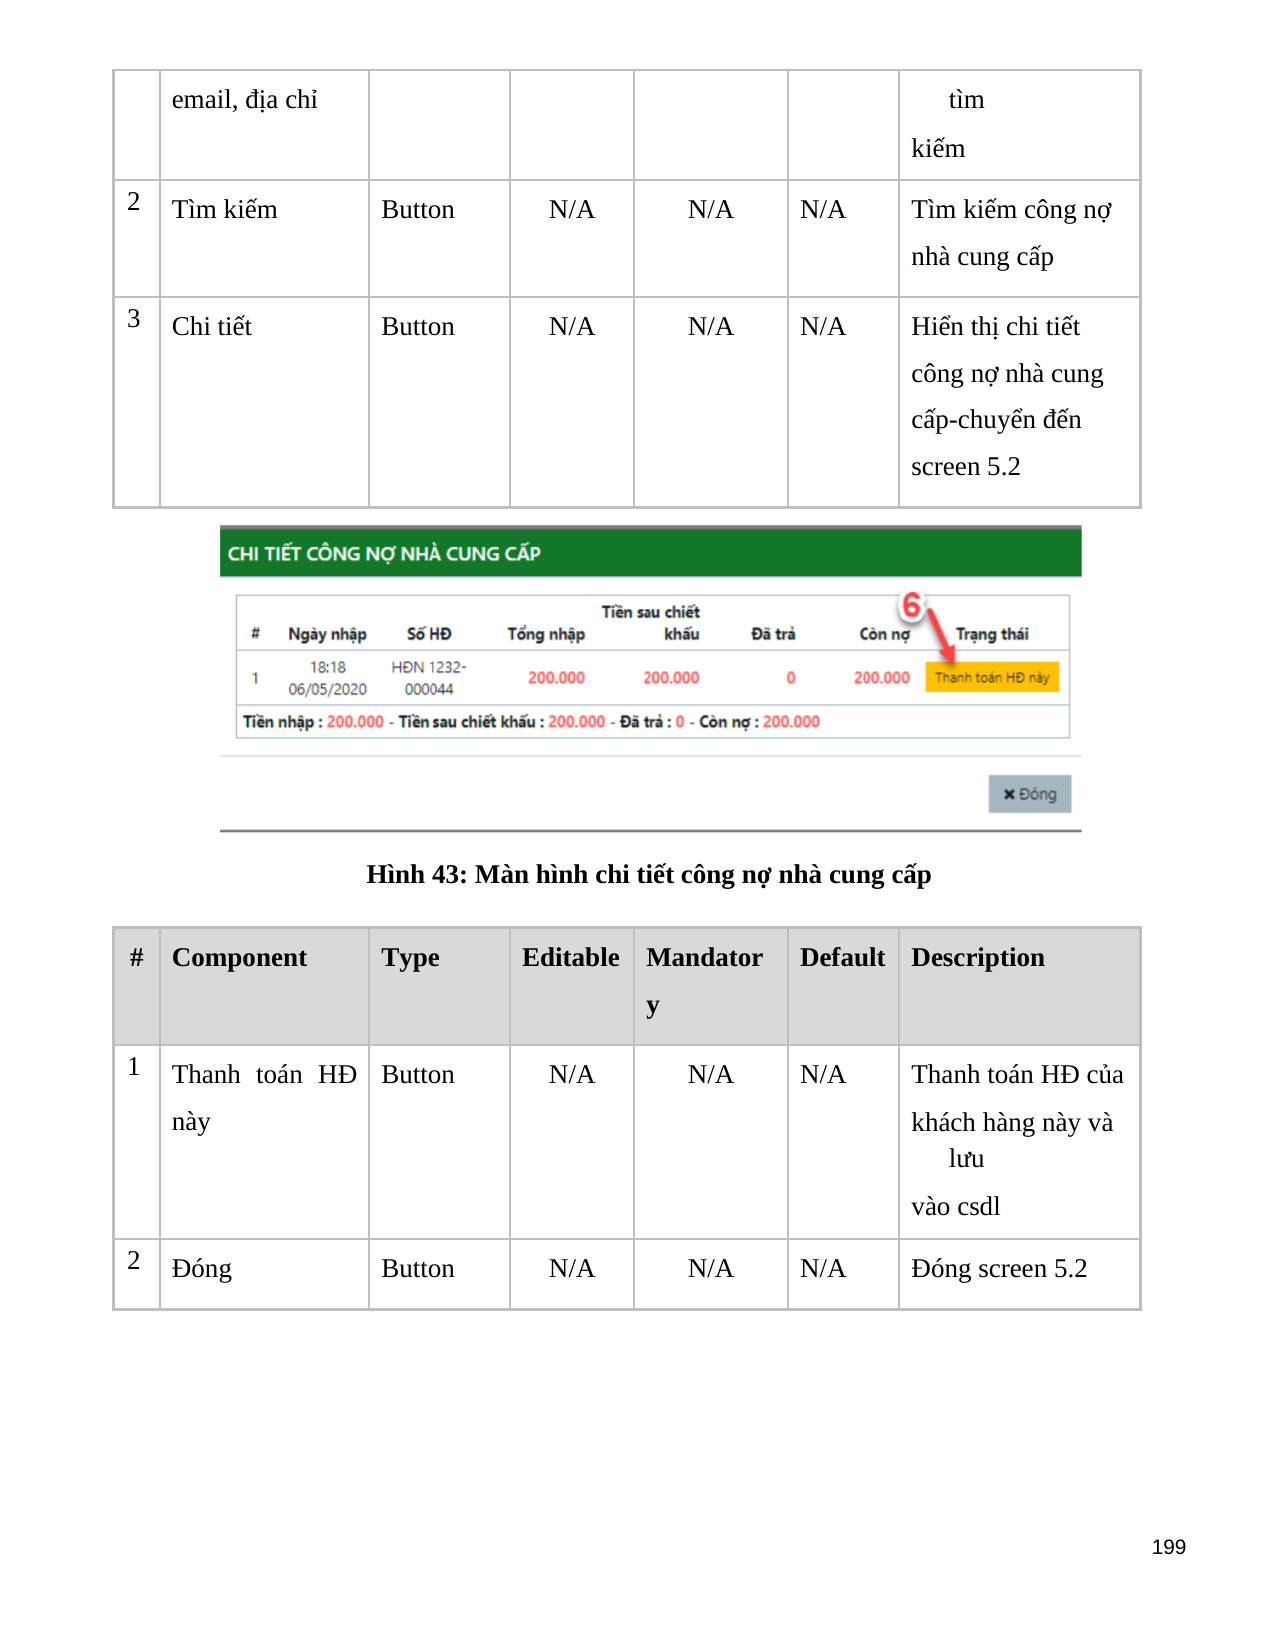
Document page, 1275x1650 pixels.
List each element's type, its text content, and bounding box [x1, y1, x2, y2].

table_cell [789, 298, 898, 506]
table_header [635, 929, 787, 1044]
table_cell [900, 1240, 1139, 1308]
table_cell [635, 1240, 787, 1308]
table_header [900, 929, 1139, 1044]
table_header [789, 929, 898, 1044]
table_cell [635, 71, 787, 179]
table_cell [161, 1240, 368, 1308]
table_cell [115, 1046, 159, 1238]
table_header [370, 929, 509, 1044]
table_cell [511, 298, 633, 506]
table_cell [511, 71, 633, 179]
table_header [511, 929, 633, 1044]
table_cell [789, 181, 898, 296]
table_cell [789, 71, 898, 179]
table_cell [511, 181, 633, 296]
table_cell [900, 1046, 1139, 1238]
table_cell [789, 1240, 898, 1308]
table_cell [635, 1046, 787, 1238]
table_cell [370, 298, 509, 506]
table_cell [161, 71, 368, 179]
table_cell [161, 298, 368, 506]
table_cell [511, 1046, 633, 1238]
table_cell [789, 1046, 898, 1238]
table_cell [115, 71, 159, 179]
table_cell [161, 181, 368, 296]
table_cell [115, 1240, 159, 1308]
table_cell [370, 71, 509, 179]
picture [216, 521, 1082, 834]
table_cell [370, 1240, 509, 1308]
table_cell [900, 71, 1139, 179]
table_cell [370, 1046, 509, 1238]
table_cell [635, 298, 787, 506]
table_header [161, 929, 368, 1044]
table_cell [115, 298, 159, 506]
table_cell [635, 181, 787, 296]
text Hình 43: Màn hình chi tiết công nợ nhà cung cấp [112, 858, 1186, 889]
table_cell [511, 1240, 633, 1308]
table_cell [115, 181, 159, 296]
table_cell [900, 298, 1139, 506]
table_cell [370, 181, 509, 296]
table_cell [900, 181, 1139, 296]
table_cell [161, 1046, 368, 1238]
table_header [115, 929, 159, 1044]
